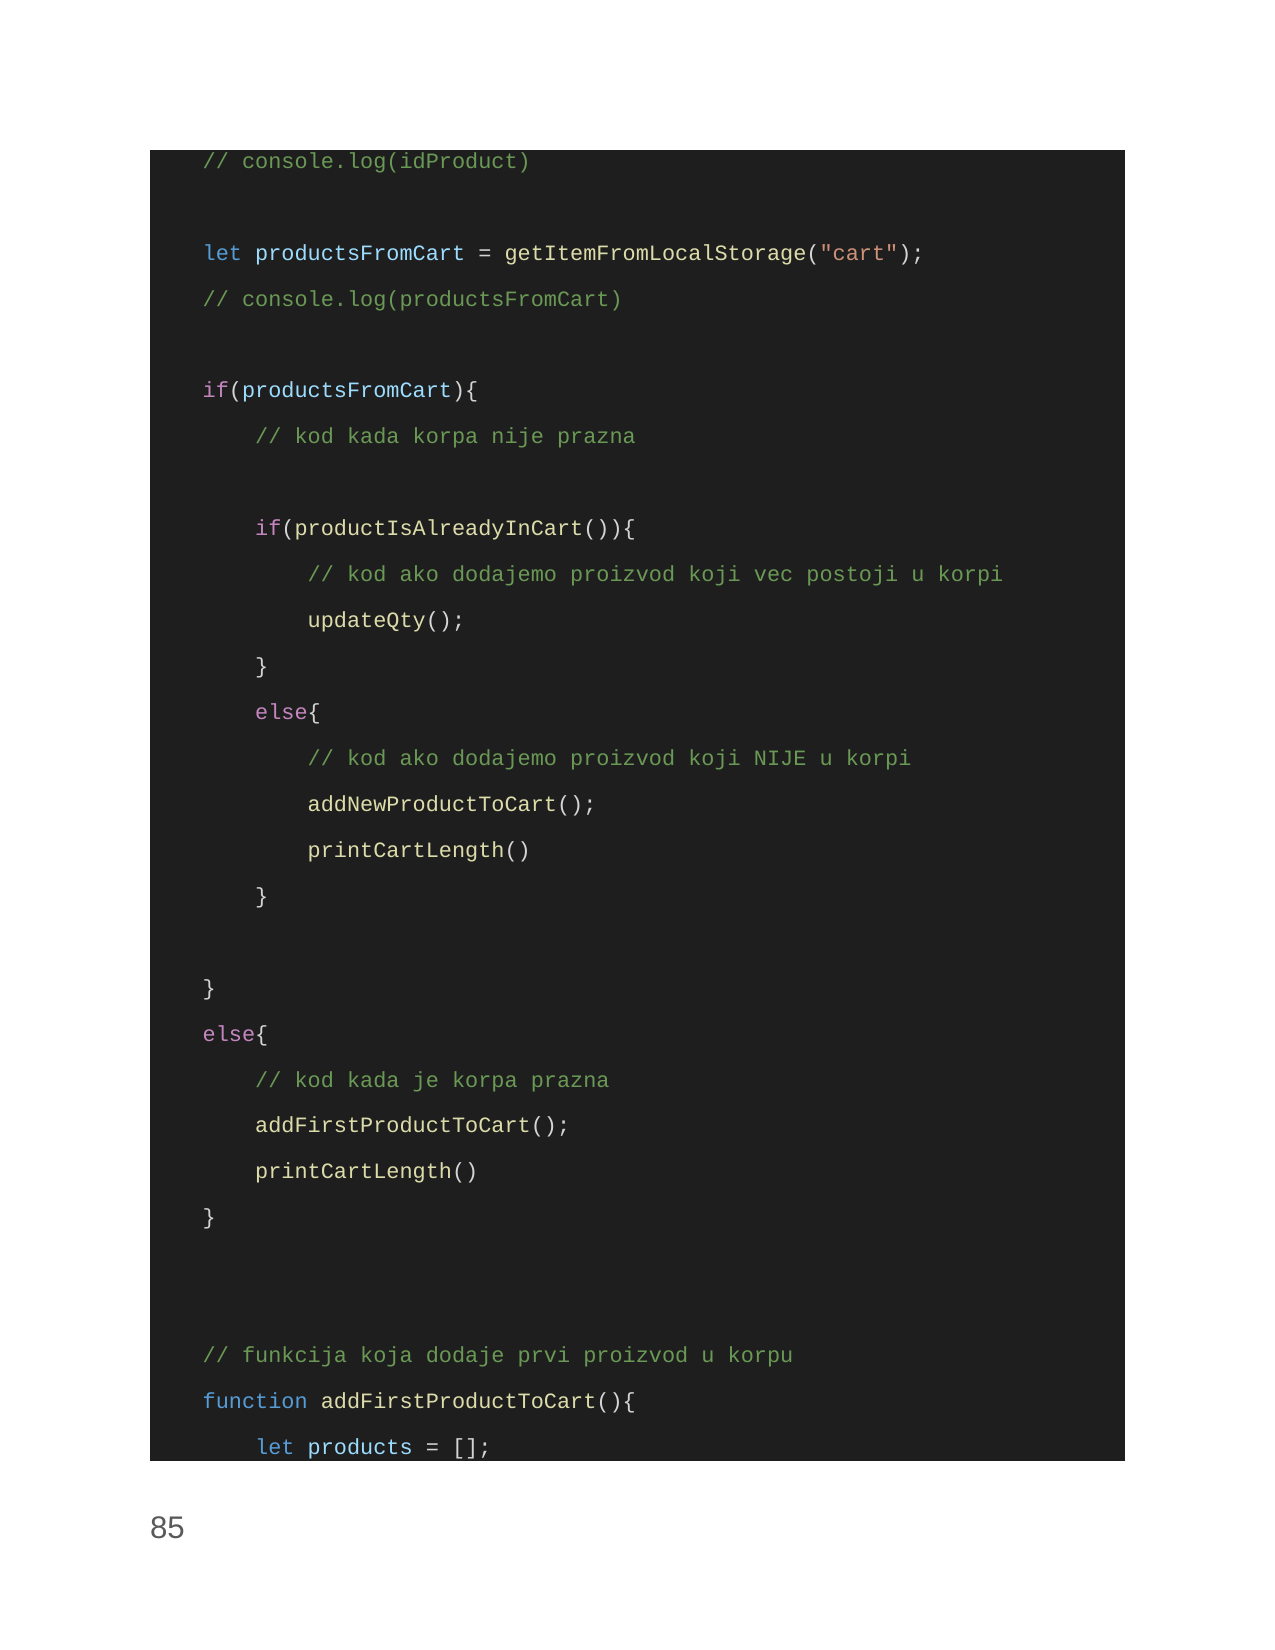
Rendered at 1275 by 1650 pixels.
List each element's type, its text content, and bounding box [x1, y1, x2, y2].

text let productsFromCart = getItemFromLocalStorage("cart"); [150, 242, 1125, 267]
text if(productIsAlreadyInCart()){ [150, 517, 1125, 542]
text printCartLength() [150, 839, 1125, 864]
text function addFirstProductToCart(){ [150, 1390, 1125, 1415]
text } [150, 655, 1125, 680]
text addNewProductToCart(); [150, 793, 1125, 818]
text addFirstProductToCart(); [150, 1115, 1125, 1139]
text else{ [150, 701, 1125, 726]
text // kod ako dodajemo proizvod koji NIJE u korpi [150, 747, 1125, 772]
text } [150, 1207, 1125, 1231]
text // funkcija koja dodaje prvi proizvod u korpu [150, 1344, 1125, 1369]
text else{ [150, 1023, 1125, 1048]
text // kod ako dodajemo proizvod koji vec postoji u korpi [150, 563, 1125, 588]
text // kod kada korpa nije prazna [150, 426, 1125, 450]
text } [150, 977, 1125, 1002]
text // console.log(productsFromCart) [150, 288, 1125, 313]
text if(productsFromCart){ [150, 380, 1125, 404]
text updateQty(); [150, 609, 1125, 634]
text } [150, 885, 1125, 910]
text // console.log(idProduct) [150, 150, 1125, 175]
text let products = []; [150, 1436, 1125, 1461]
text printCartLength() [150, 1161, 1125, 1185]
text // kod kada je korpa prazna [150, 1069, 1125, 1093]
